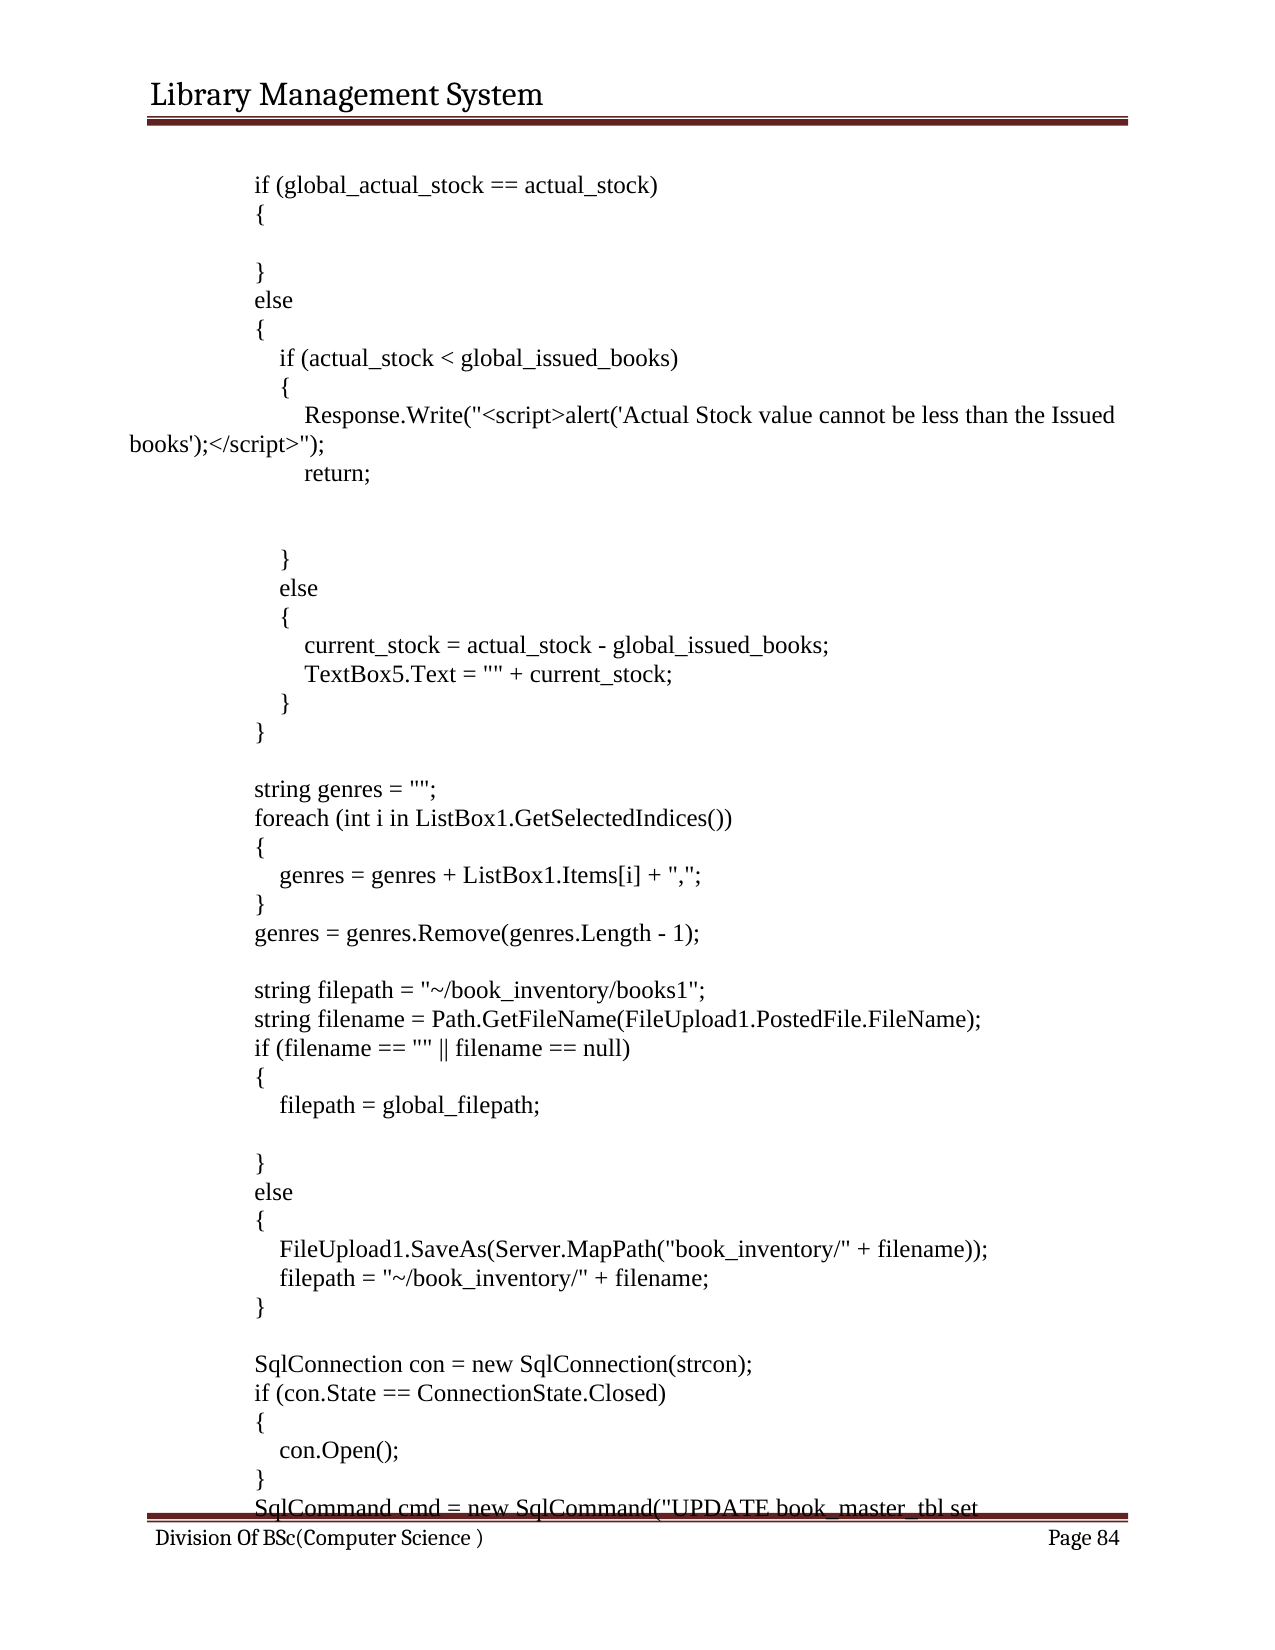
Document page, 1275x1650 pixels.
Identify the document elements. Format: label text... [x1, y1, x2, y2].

text if (filename == "" || filename == null) [129, 1033, 1194, 1062]
text string filepath = "~/book_inventory/books1"; [129, 975, 1194, 1004]
text filepath = "~/book_inventory/" + filename; [129, 1263, 1194, 1292]
text current_stock = actual_stock - global_issued_books; [129, 630, 1194, 659]
text FileUpload1.SaveAs(Server.MapPath("book_inventory/" + filename)); [129, 1234, 1194, 1263]
text { [129, 1407, 1194, 1435]
text Response.Write("<script>alert('Actual Stock value cannot be less than the Issued books');</script>"); [129, 400, 1194, 458]
text { [129, 602, 1194, 630]
text if (actual_stock < global_issued_books) [129, 343, 1194, 372]
text } [129, 688, 1194, 717]
text genres = genres.Remove(genres.Length - 1); [129, 918, 1194, 947]
text foreach (int i in ListBox1.GetSelectedIndices()) [129, 803, 1194, 832]
text else [129, 573, 1194, 602]
text { [129, 1062, 1194, 1090]
text { [129, 372, 1194, 400]
text con.Open(); [129, 1435, 1194, 1464]
text } [129, 257, 1194, 285]
text string filename = Path.GetFileName(FileUpload1.PostedFile.FileName); [129, 1004, 1194, 1033]
text genres = genres + ListBox1.Items[i] + ","; [129, 860, 1194, 889]
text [129, 1493, 1194, 1522]
text { [129, 199, 1194, 228]
text if (con.State == ConnectionState.Closed) [129, 1378, 1194, 1407]
text else [129, 285, 1194, 314]
text if (global_actual_stock == actual_stock) [129, 170, 1194, 199]
text filepath = global_filepath; [129, 1090, 1194, 1119]
text } [129, 717, 1194, 745]
text string genres = ""; [129, 774, 1194, 803]
text { [129, 832, 1194, 860]
text { [129, 314, 1194, 343]
text return; [129, 458, 1194, 487]
text { [129, 1205, 1194, 1234]
text } [129, 1292, 1194, 1320]
text TextBox5.Text = "" + current_stock; [129, 659, 1194, 688]
text else [129, 1177, 1194, 1205]
text } [129, 1464, 1194, 1493]
text SqlConnection con = new SqlConnection(strcon); [129, 1349, 1194, 1378]
text } [129, 1148, 1194, 1177]
text } [129, 544, 1194, 573]
text } [129, 889, 1194, 918]
